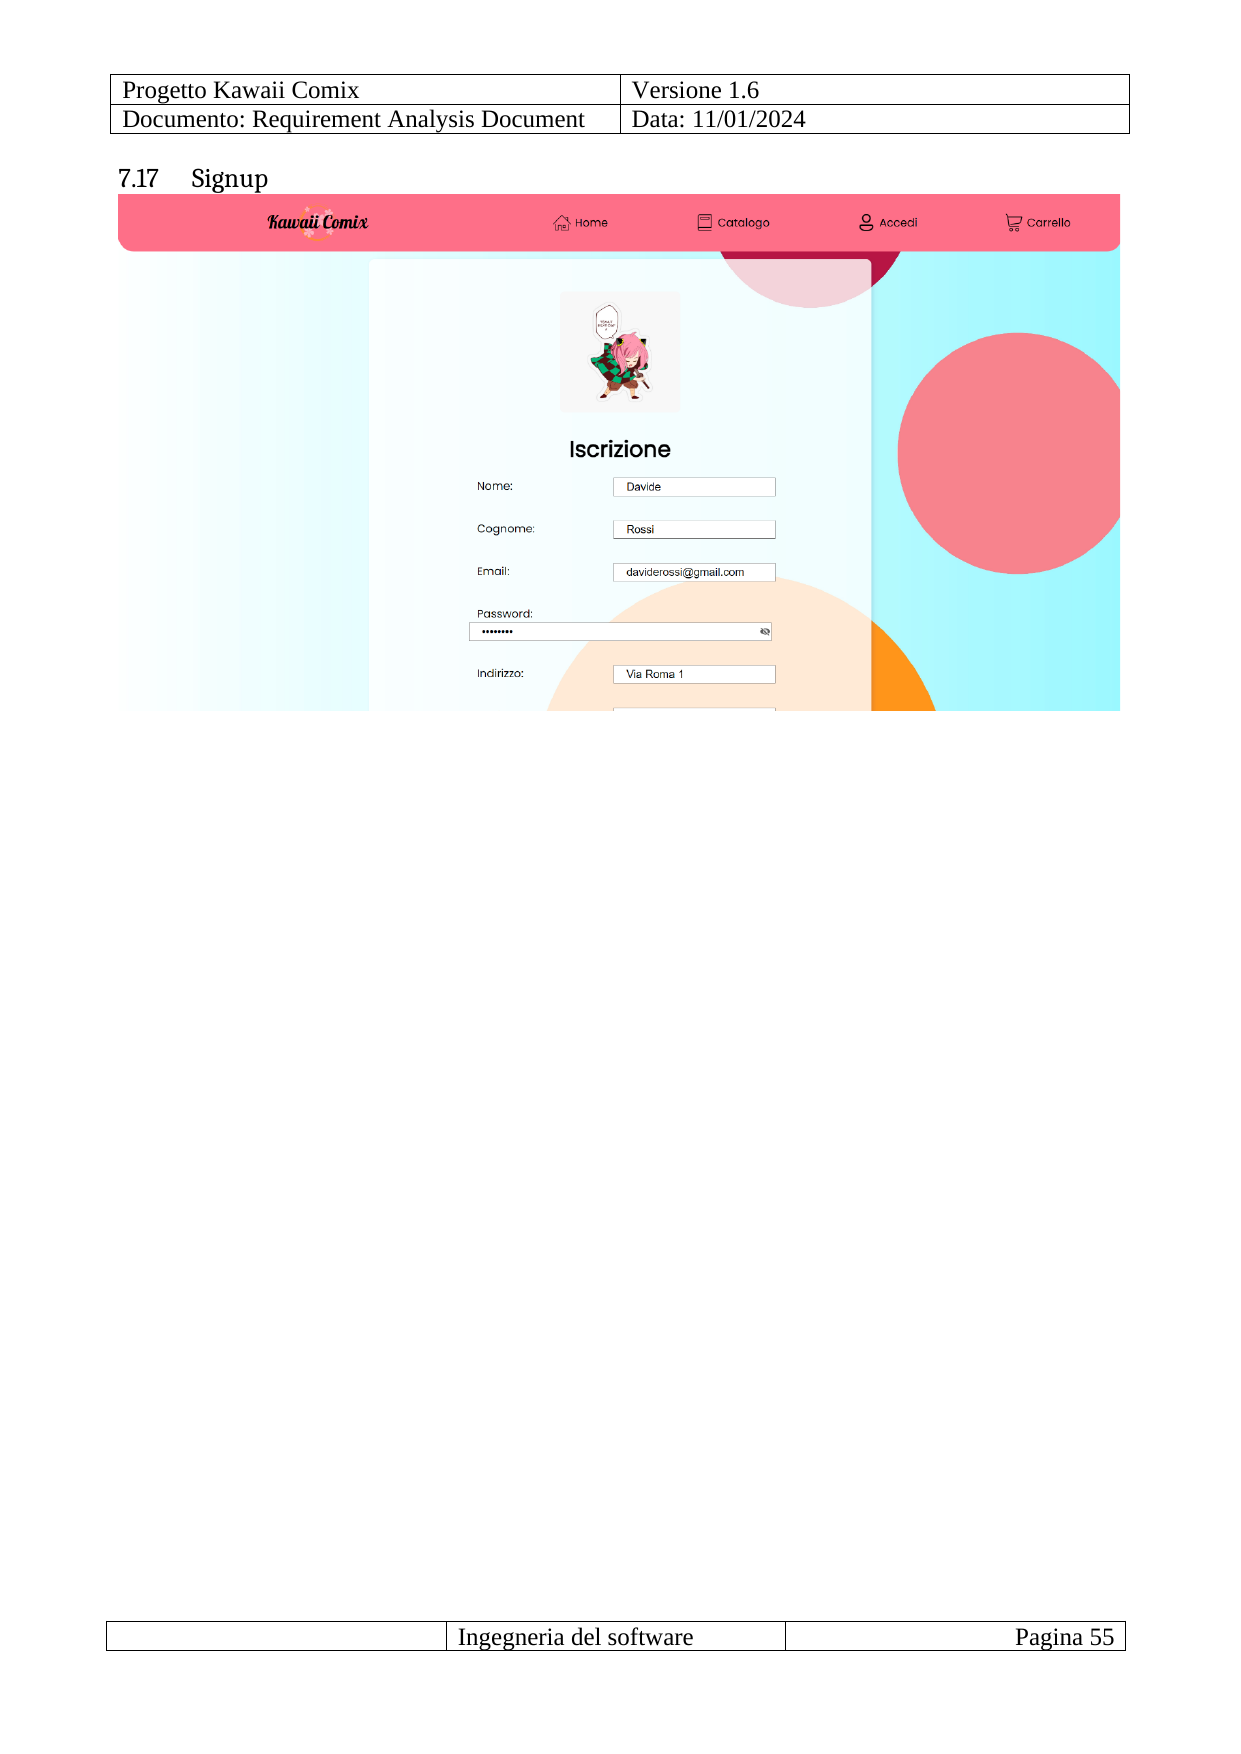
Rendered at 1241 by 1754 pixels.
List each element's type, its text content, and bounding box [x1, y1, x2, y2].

subtitle Signup [118, 163, 1122, 194]
picture [118, 194, 1121, 711]
